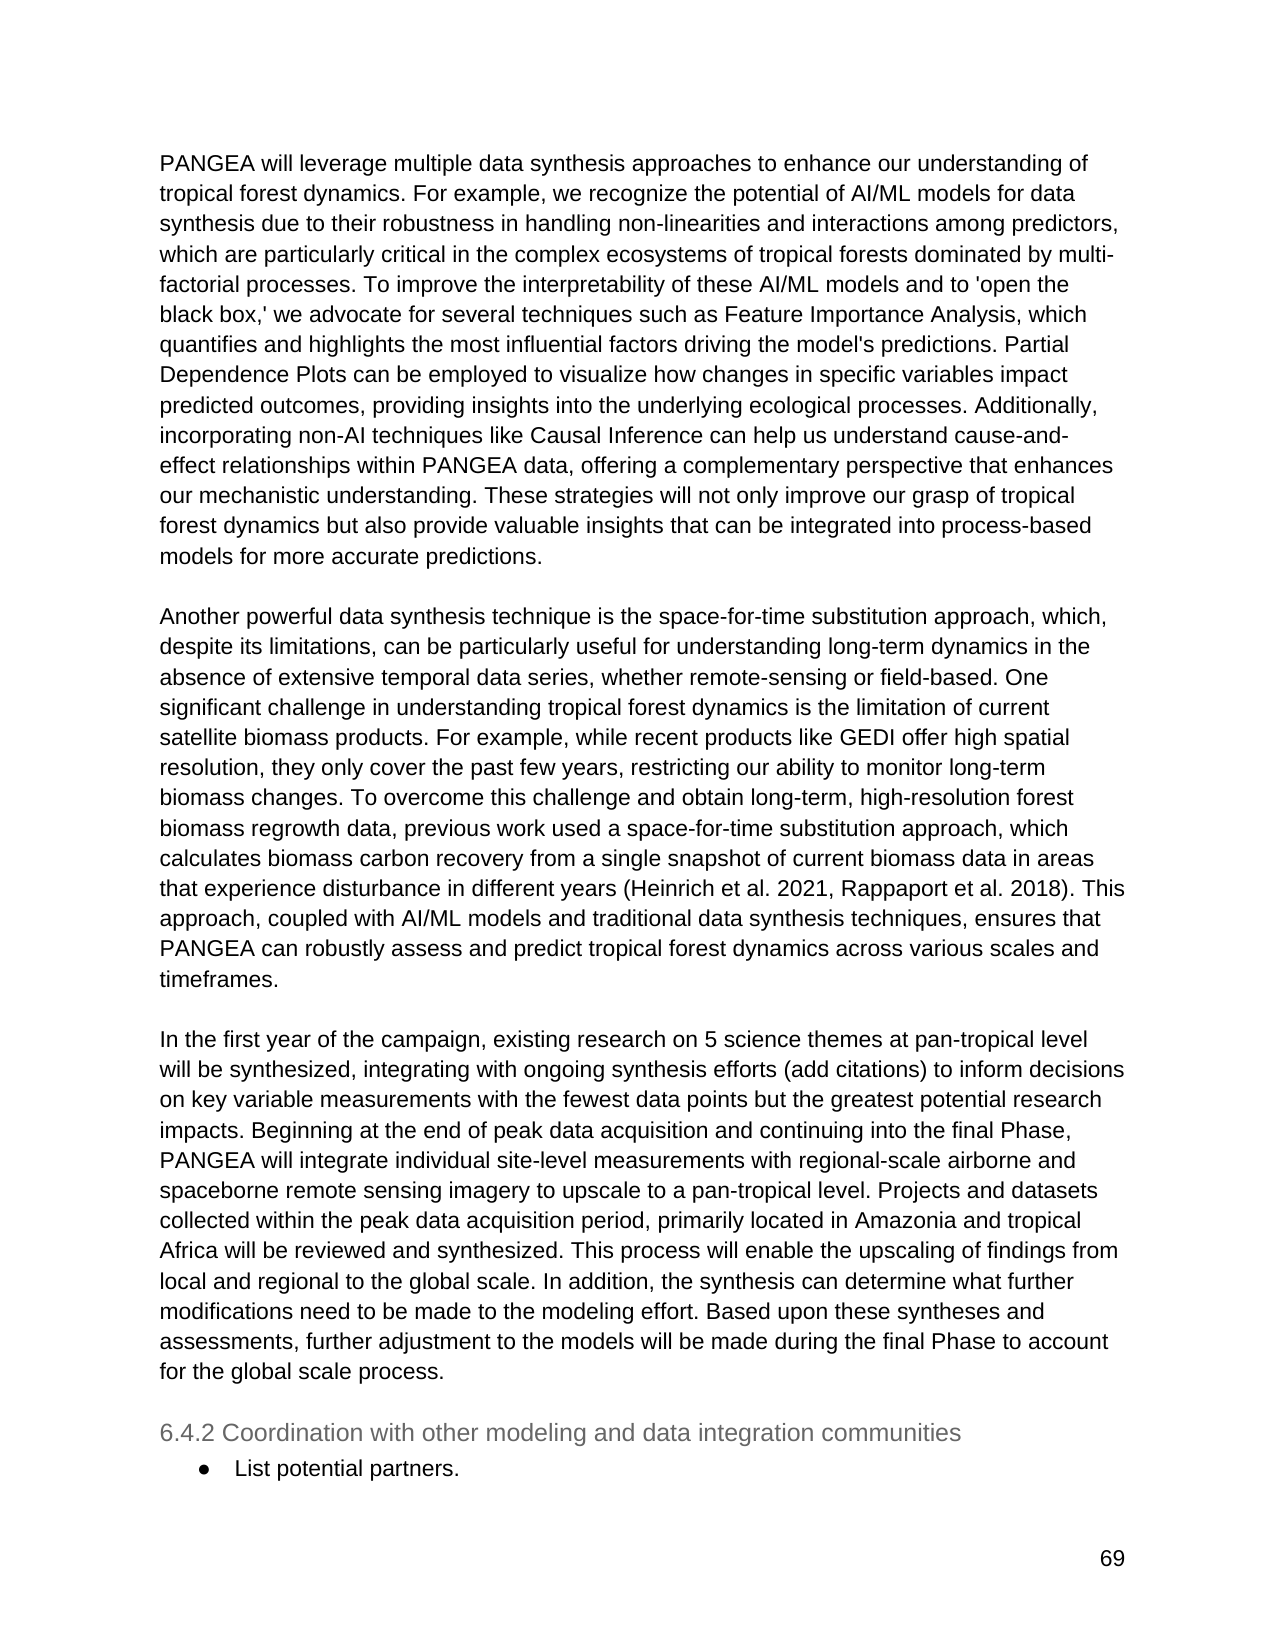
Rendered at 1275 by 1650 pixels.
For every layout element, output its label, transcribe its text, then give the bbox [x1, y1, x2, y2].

text Another powerful data synthesis technique is the space-for-time substitution approach, which, despite its limitations, can be particularly useful for understanding long-term dynamics in the absence of extensive temporal data series, whether remote-sensing or field-based. One significant challenge in understanding tropical forest dynamics is the limitation of current satellite biomass products. For example, while recent products like GEDI offer high spatial resolution, they only cover the past few years, restricting our ability to monitor long-term biomass changes. To overcome this challenge and obtain long-term, high-resolution forest biomass regrowth data, previous work used a space-for-time substitution approach, which calculates biomass carbon recovery from a single snapshot of current biomass data in areas that experience disturbance in different years (Heinrich et al. 2021, Rappaport et al. 2018). This approach, coupled with AI/ML models and traditional data synthesis techniques, ensures that PANGEA can robustly assess and predict tropical forest dynamics across various scales and timeframes. [159, 603, 1125, 992]
subtitle 6.4.2 Coordination with other modeling and data integration communities [159, 1418, 1125, 1446]
list List potential partners. [197, 1455, 1125, 1481]
text In the first year of the campaign, existing research on 5 science themes at pan-tropical level will be synthesized, integrating with ongoing synthesis efforts (add citations) to inform decisions on key variable measurements with the fewest data points but the greatest potential research impacts. Beginning at the end of peak data acquisition and continuing into the final Phase, PANGEA will integrate individual site-level measurements with regional-scale airborne and spaceborne remote sensing imagery to upscale to a pan-tropical level. Projects and datasets collected within the peak data acquisition period, primarily located in Amazonia and tropical Africa will be reviewed and synthesized. This process will enable the upscaling of findings from local and regional to the global scale. In addition, the synthesis can determine what further modifications need to be made to the modeling effort. Based upon these syntheses and assessments, further adjustment to the models will be made during the final Phase to account for the global scale process. [159, 1026, 1125, 1385]
text PANGEA will leverage multiple data synthesis approaches to enhance our understanding of tropical forest dynamics. For example, we recognize the potential of AI/ML models for data synthesis due to their robustness in handling non-linearities and interactions among predictors, which are particularly critical in the complex ecosystems of tropical forests dominated by multi-factorial processes. To improve the interpretability of these AI/ML models and to 'open the black box,' we advocate for several techniques such as Feature Importance Analysis, which quantifies and highlights the most influential factors driving the model's predictions. Partial Dependence Plots can be employed to visualize how changes in specific variables impact predicted outcomes, providing insights into the underlying ecological processes. Additionally, incorporating non-AI techniques like Causal Inference can help us understand cause-and-effect relationships within PANGEA data, offering a complementary perspective that enhances our mechanistic understanding. These strategies will not only improve our grasp of tropical forest dynamics but also provide valuable insights that can be integrated into process-based models for more accurate predictions. [159, 150, 1125, 569]
